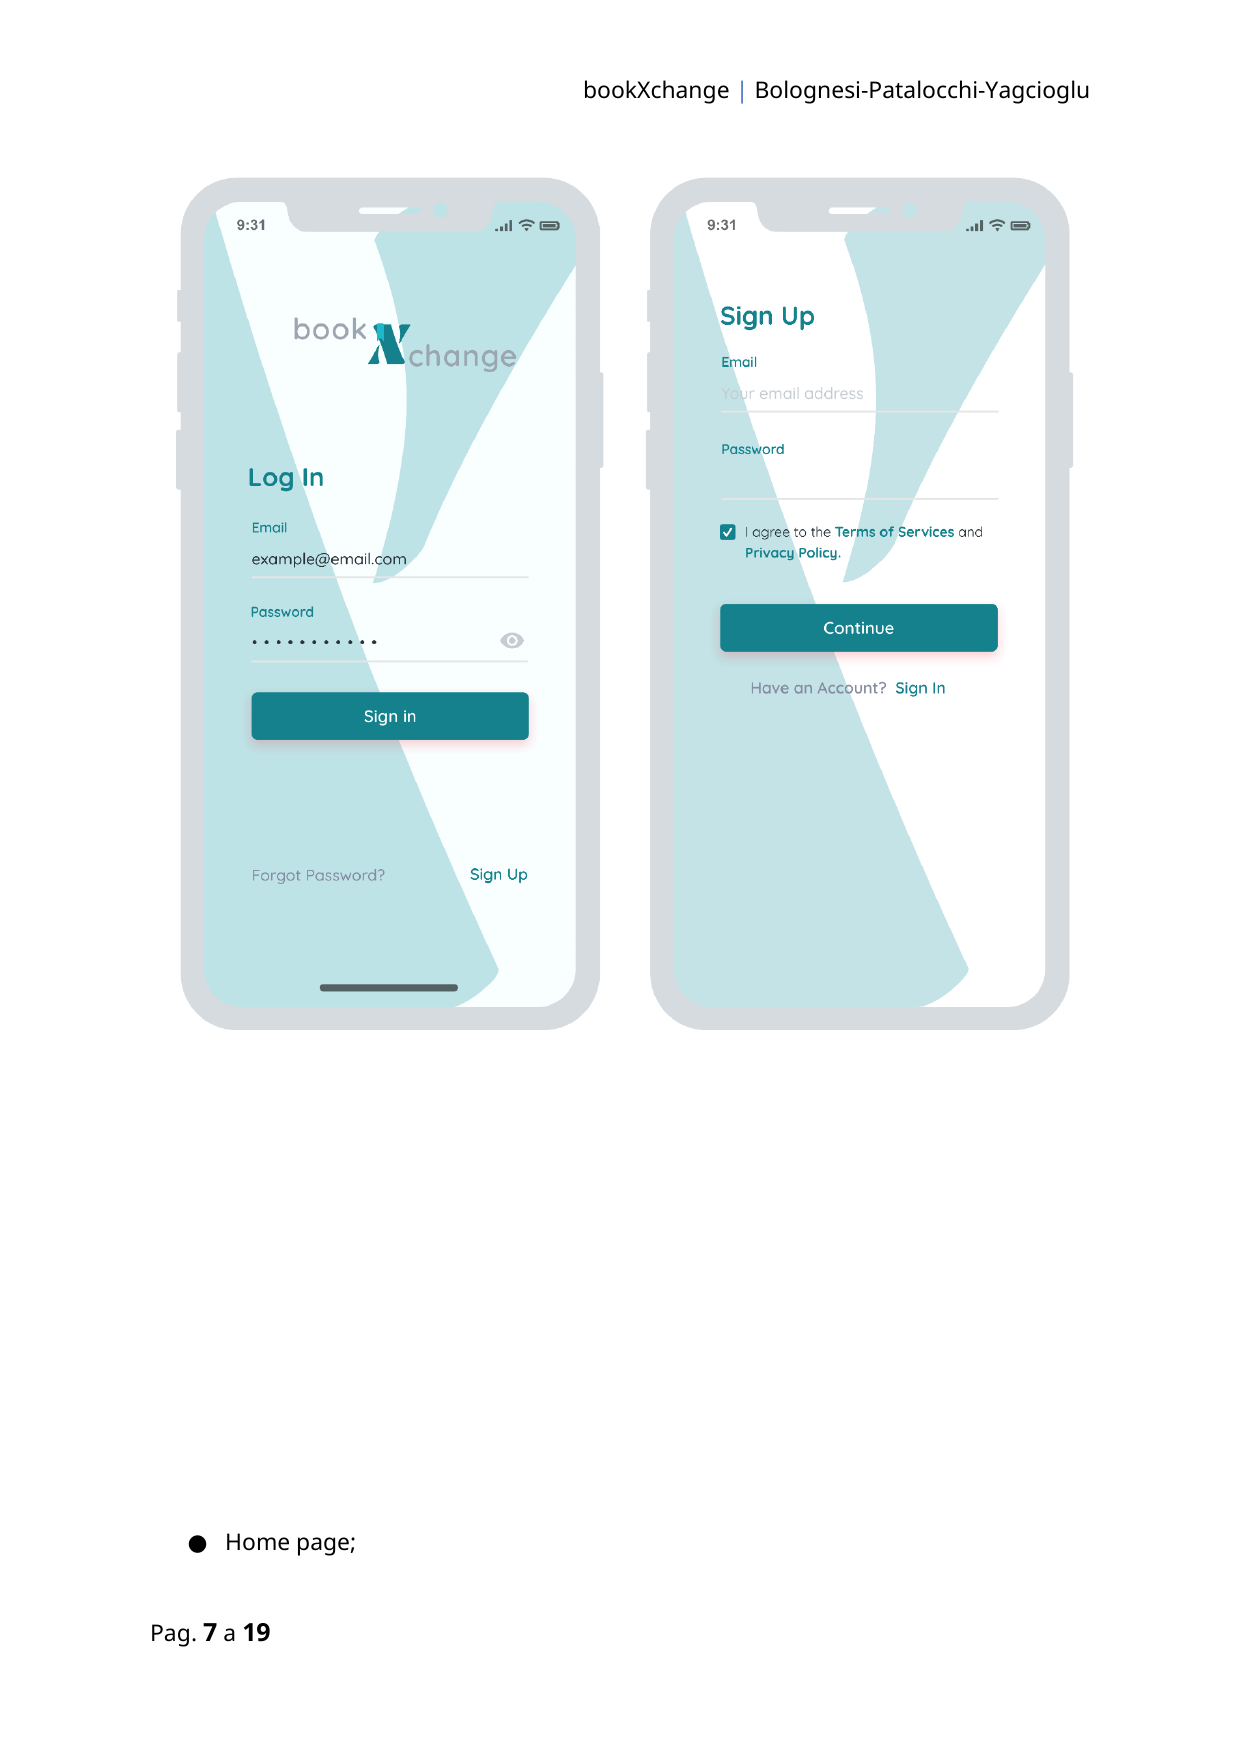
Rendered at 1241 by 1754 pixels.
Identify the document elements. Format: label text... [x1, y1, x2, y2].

picture [150, 150, 1091, 1045]
list Home page; [187, 1517, 1090, 1563]
